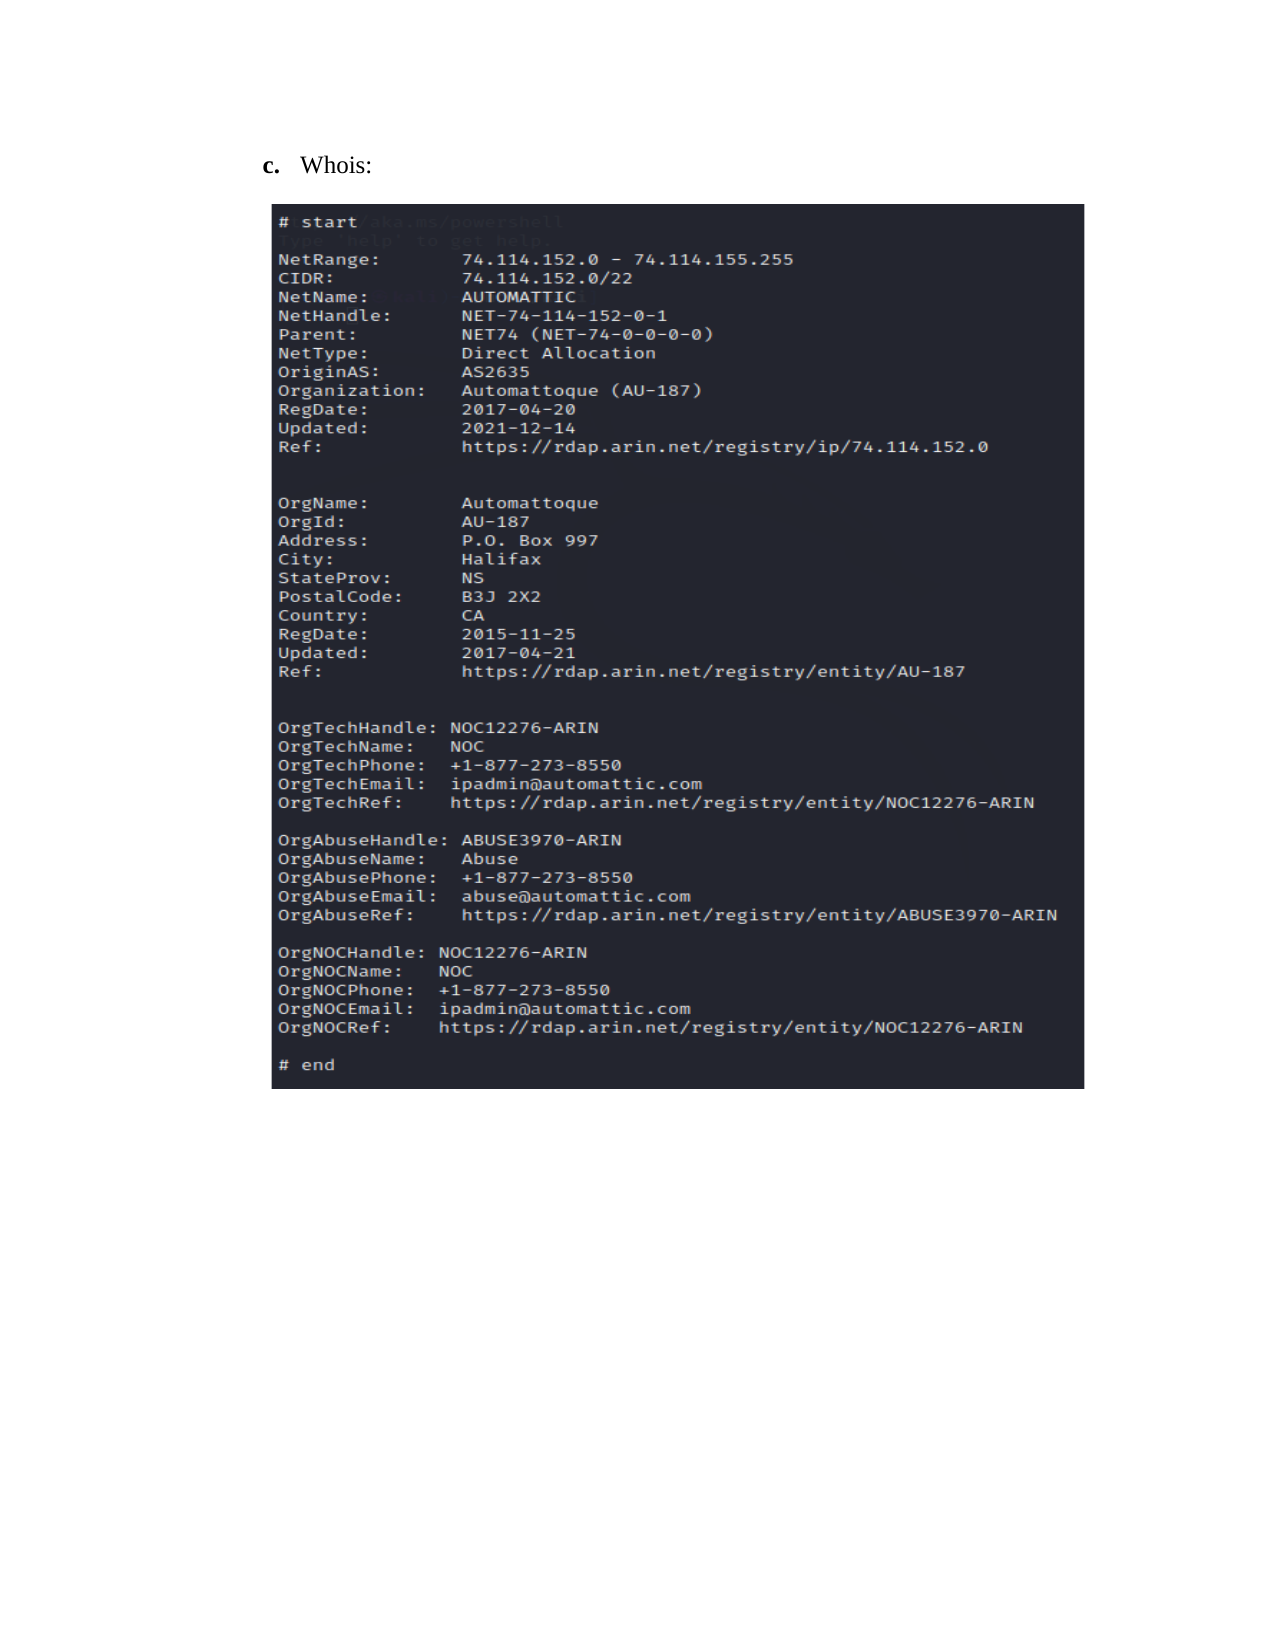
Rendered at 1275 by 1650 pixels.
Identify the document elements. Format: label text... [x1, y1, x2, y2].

list Whois: [262, 150, 1125, 179]
picture [271, 204, 1085, 1089]
